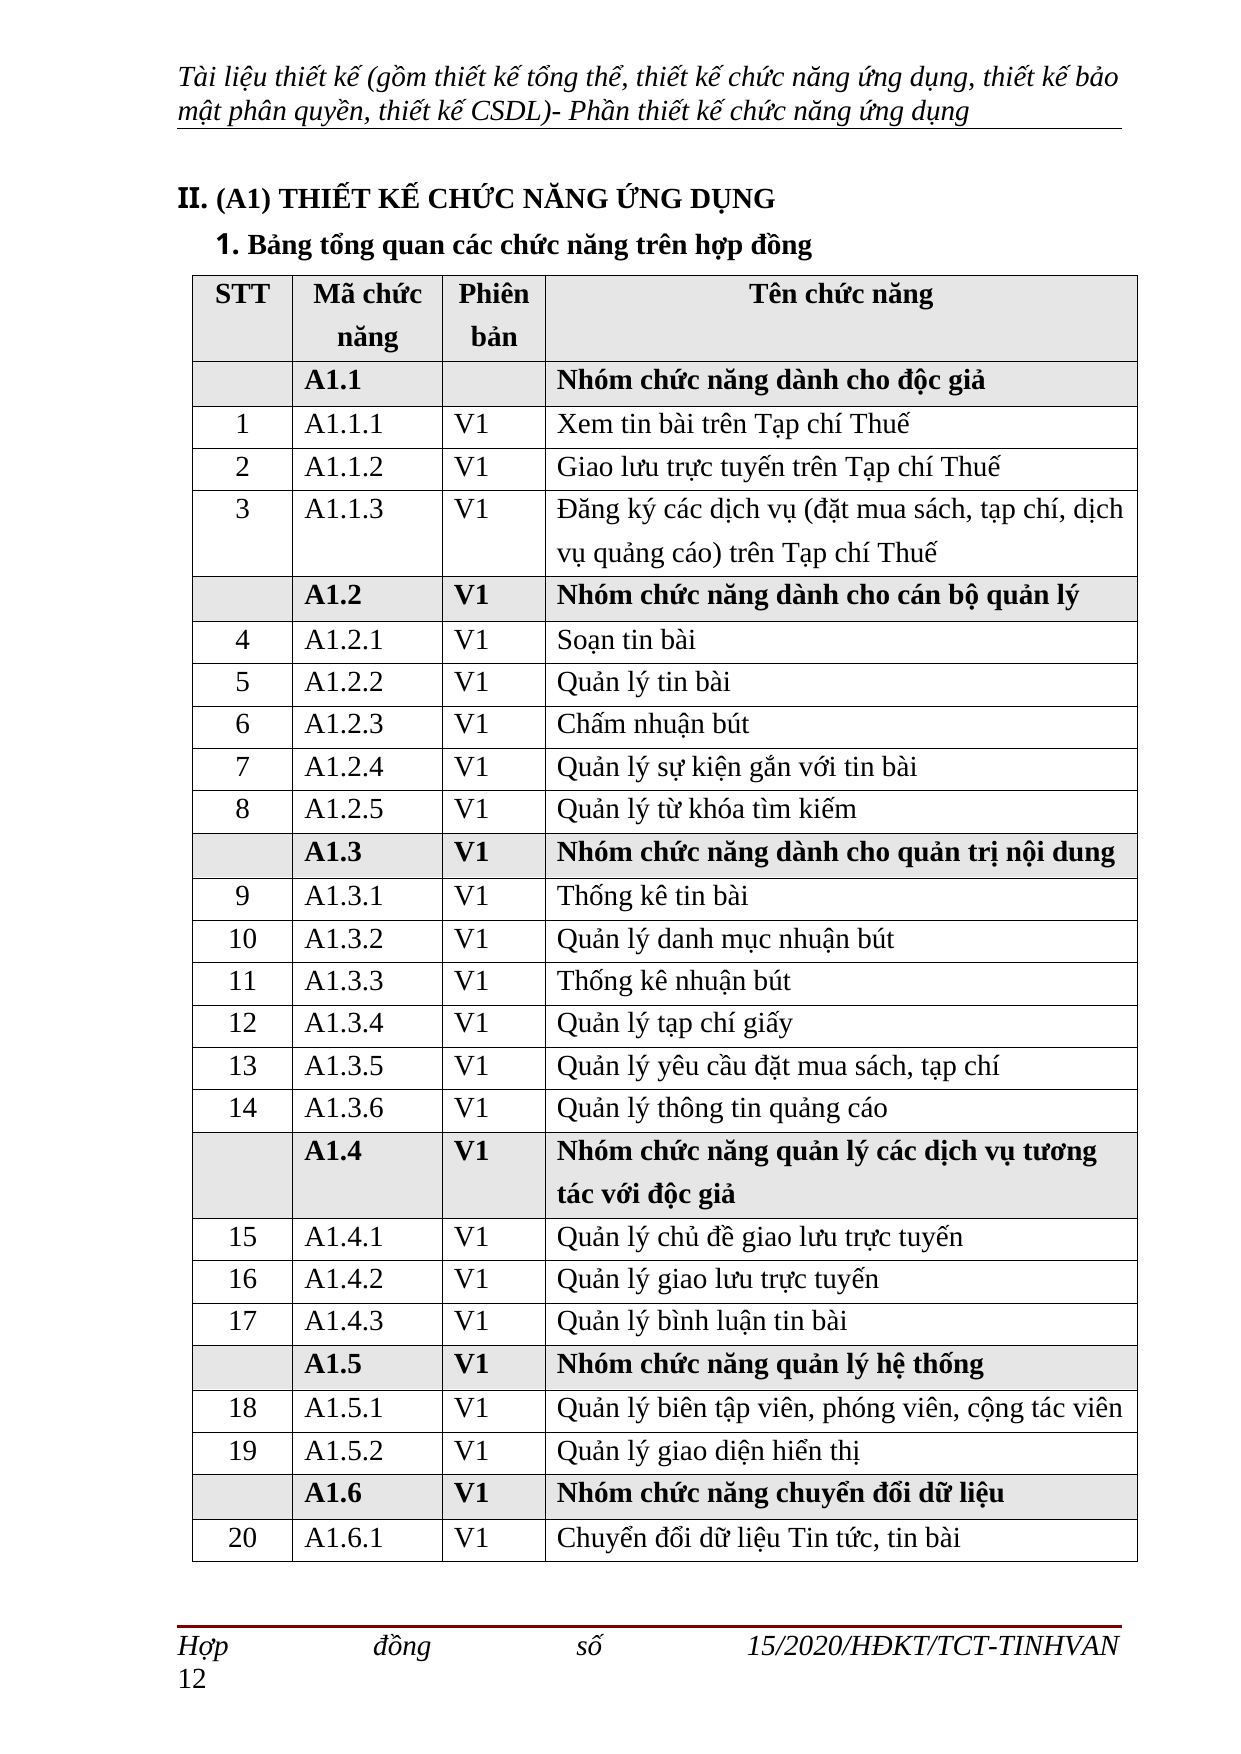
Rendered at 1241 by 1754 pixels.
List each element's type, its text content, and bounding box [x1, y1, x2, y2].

table_cell Quản lý yêu cầu đặt mua sách, tạp chí [546, 1048, 1137, 1089]
table_cell 20 [193, 1520, 292, 1561]
table_cell 16 [193, 1261, 292, 1302]
table_cell 14 [193, 1090, 292, 1132]
table_cell A1.5.1 [293, 1391, 442, 1432]
table_cell Quản lý thông tin quảng cáo [546, 1090, 1137, 1132]
table_cell Nhóm chức năng quản lý các dịch vụ tương tác với độc giả [546, 1133, 1137, 1218]
table_cell 8 [193, 791, 292, 833]
table_cell 3 [193, 491, 292, 576]
table_cell V1 [443, 449, 545, 490]
table_cell A1.3.2 [293, 921, 442, 962]
table_cell V1 [443, 664, 545, 706]
table_cell Quản lý tạp chí giấy [546, 1006, 1137, 1047]
table_cell V1 [443, 1304, 545, 1345]
table_cell [443, 362, 545, 406]
table_cell V1 [443, 921, 545, 962]
table_cell A1.2.3 [293, 707, 442, 748]
table_cell Xem tin bài trên Tạp chí Thuế [546, 407, 1137, 448]
table_cell Quản lý bình luận tin bài [546, 1304, 1137, 1345]
table_cell [193, 1475, 292, 1519]
table_cell V1 [443, 1346, 545, 1389]
table_cell [193, 577, 292, 621]
table_header Phiên bản [443, 276, 545, 361]
table_cell A1.5 [293, 1346, 442, 1389]
table_cell Nhóm chức năng chuyển đổi dữ liệu [546, 1475, 1137, 1519]
table_cell A1.4 [293, 1133, 442, 1218]
table_cell V1 [443, 791, 545, 833]
table_cell 19 [193, 1433, 292, 1474]
table_cell 12 [193, 1006, 292, 1047]
table_cell A1.2.4 [293, 749, 442, 790]
table_cell V1 [443, 622, 545, 663]
table_cell V1 [443, 1520, 545, 1561]
table_cell V1 [443, 1133, 545, 1218]
table_cell V1 [443, 1391, 545, 1432]
table_cell V1 [443, 577, 545, 621]
table_cell 17 [193, 1304, 292, 1345]
table_cell A1.2.5 [293, 791, 442, 833]
table_cell V1 [443, 834, 545, 877]
table_cell V1 [443, 1219, 545, 1260]
table_cell [193, 362, 292, 406]
table_cell V1 [443, 879, 545, 920]
table_cell Quản lý sự kiện gắn với tin bài [546, 749, 1137, 790]
table_cell A1.4.2 [293, 1261, 442, 1302]
table_cell V1 [443, 1475, 545, 1519]
table_cell A1.3.4 [293, 1006, 442, 1047]
table_cell V1 [443, 749, 545, 790]
subtitle Bảng tổng quan các chức năng trên hợp đồng [215, 223, 1122, 263]
table_cell V1 [443, 1433, 545, 1474]
table_cell V1 [443, 1261, 545, 1302]
table_cell V1 [443, 963, 545, 1004]
table_cell V1 [443, 1048, 545, 1089]
table_cell Nhóm chức năng quản lý hệ thống [546, 1346, 1137, 1389]
table_cell 10 [193, 921, 292, 962]
table_cell A1.2.1 [293, 622, 442, 663]
table_cell Quản lý từ khóa tìm kiếm [546, 791, 1137, 833]
table_cell V1 [443, 1006, 545, 1047]
table_cell A1.6 [293, 1475, 442, 1519]
table_cell Quản lý giao lưu trực tuyến [546, 1261, 1137, 1302]
table_cell A1.1.1 [293, 407, 442, 448]
table_header Tên chức năng [546, 276, 1137, 361]
table_cell A1.3.1 [293, 879, 442, 920]
table_cell Giao lưu trực tuyến trên Tạp chí Thuế [546, 449, 1137, 490]
table_cell Nhóm chức năng dành cho cán bộ quản lý [546, 577, 1137, 621]
table_cell 5 [193, 664, 292, 706]
table_cell A1.3.3 [293, 963, 442, 1004]
table_header STT [193, 276, 292, 361]
table_cell 11 [193, 963, 292, 1004]
table_cell Quản lý chủ đề giao lưu trực tuyến [546, 1219, 1137, 1260]
table_cell A1.3.6 [293, 1090, 442, 1132]
table_cell A1.4.3 [293, 1304, 442, 1345]
table_cell [193, 1346, 292, 1389]
table_cell Đăng ký các dịch vụ (đặt mua sách, tạp chí, dịch vụ quảng cáo) trên Tạp chí Thuế [546, 491, 1137, 576]
table_cell Quản lý tin bài [546, 664, 1137, 706]
table_cell Thống kê tin bài [546, 879, 1137, 920]
table_cell [193, 1133, 292, 1218]
table_cell V1 [443, 407, 545, 448]
table_cell 4 [193, 622, 292, 663]
table_cell 15 [193, 1219, 292, 1260]
table_cell Quản lý giao diện hiển thị [546, 1433, 1137, 1474]
table_cell Nhóm chức năng dành cho độc giả [546, 362, 1137, 406]
table_cell Quản lý danh mục nhuận bút [546, 921, 1137, 962]
table_cell Nhóm chức năng dành cho quản trị nội dung [546, 834, 1137, 877]
subtitle (A1) THIẾT KẾ CHỨC NĂNG ỨNG DỤNG [177, 178, 1122, 217]
table_cell A1.5.2 [293, 1433, 442, 1474]
table_cell V1 [443, 491, 545, 576]
table_cell 2 [193, 449, 292, 490]
table_cell Thống kê nhuận bút [546, 963, 1137, 1004]
table_cell [193, 834, 292, 877]
table_cell Soạn tin bài [546, 622, 1137, 663]
table_cell 6 [193, 707, 292, 748]
table_header Mã chức năng [293, 276, 442, 361]
table_cell 7 [193, 749, 292, 790]
table_cell 9 [193, 879, 292, 920]
table_cell Quản lý biên tập viên, phóng viên, cộng tác viên [546, 1391, 1137, 1432]
table_cell V1 [443, 707, 545, 748]
table_cell 13 [193, 1048, 292, 1089]
table_cell A1.4.1 [293, 1219, 442, 1260]
table_cell Chấm nhuận bút [546, 707, 1137, 748]
table_cell A1.3.5 [293, 1048, 442, 1089]
table_cell A1.1.3 [293, 491, 442, 576]
table_cell 18 [193, 1391, 292, 1432]
table_cell V1 [443, 1090, 545, 1132]
table_cell A1.1 [293, 362, 442, 406]
table_cell A1.2.2 [293, 664, 442, 706]
table_cell A1.6.1 [293, 1520, 442, 1561]
table_cell 1 [193, 407, 292, 448]
table_cell Chuyển đổi dữ liệu Tin tức, tin bài [546, 1520, 1137, 1561]
table_cell A1.3 [293, 834, 442, 877]
table_cell A1.2 [293, 577, 442, 621]
table_cell A1.1.2 [293, 449, 442, 490]
